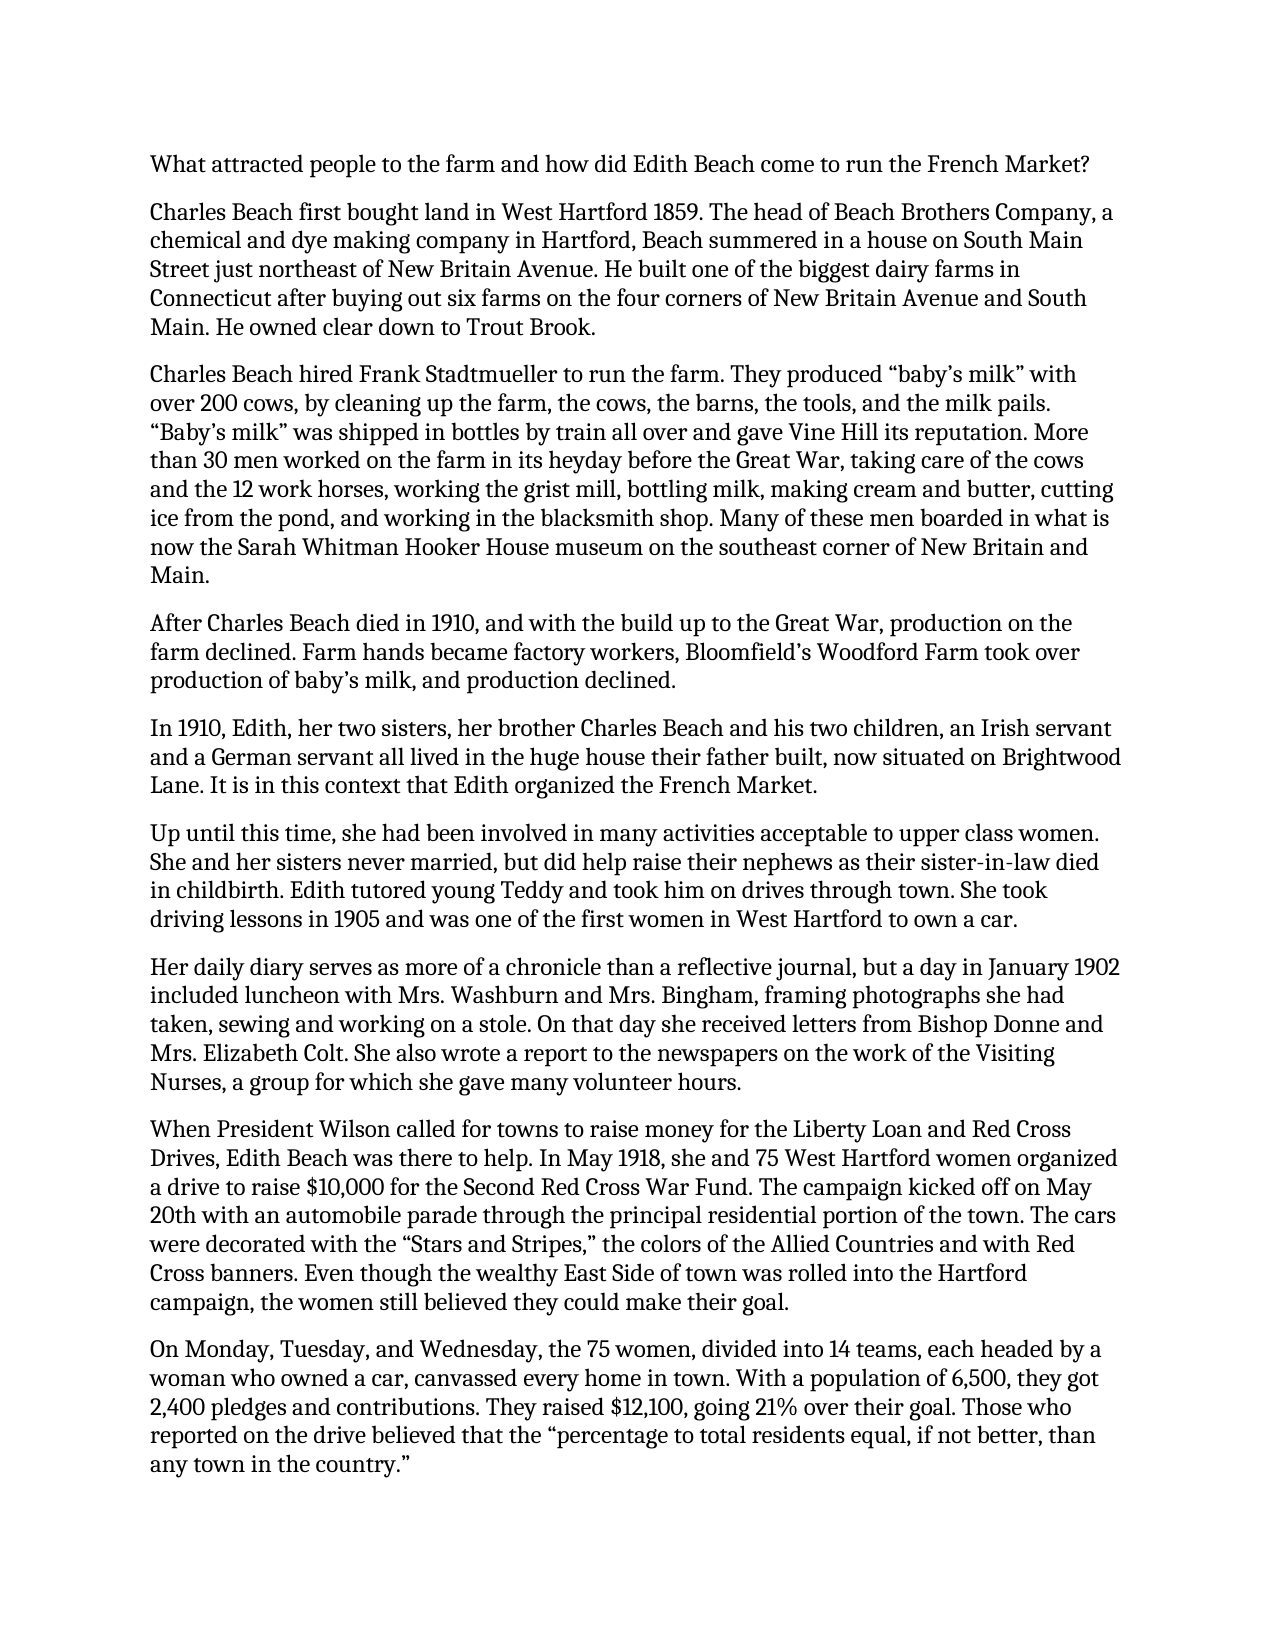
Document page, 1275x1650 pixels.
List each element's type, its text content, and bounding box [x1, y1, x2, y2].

text Charles Beach hired Frank Stadtmueller to run the farm. They produced “baby’s milk” with over 200 cows, by cleaning up the farm, the cows, the barns, the tools, and the milk pails. “Baby’s milk” was shipped in bottles by train all over and gave Vine Hill its reputation. More than 30 men worked on the farm in its heyday before the Great War, taking care of the cows and the 12 work horses, working the grist mill, bottling milk, making cream and butter, cutting ice from the pond, and working in the blacksmith shop. Many of these men boarded in what is now the Sarah Whitman Hooker House museum on the southeast corner of New Britain and Main. [150, 360, 1125, 590]
text When President Wilson called for towns to raise money for the Liberty Loan and Red Cross Drives, Edith Beach was there to help. In May 1918, she and 75 West Hartford women organized a drive to raise $10,000 for the Second Red Cross War Fund. The campaign kicked off on May 20th with an automobile parade through the principal residential portion of the town. The cars were decorated with the “Stars and Stripes,” the colors of the Allied Countries and with Red Cross banners. Even though the wealthy East Side of town was rolled into the Hartford campaign, the women still believed they could make their goal. [150, 1115, 1125, 1316]
text What attracted people to the farm and how did Edith Beach come to run the French Market? [150, 150, 1125, 179]
text Charles Beach first bought land in West Hartford 1859. The head of Beach Brothers Company, a chemical and dye making company in Hartford, Beach summered in a house on South Main Street just northeast of New Britain Avenue. He built one of the biggest dairy farms in Connecticut after buying out six farms on the four corners of New Britain Avenue and South Main. He owned clear down to Trout Brook. [150, 197, 1125, 341]
text On Monday, Tuesday, and Wednesday, the 75 women, divided into 14 teams, each headed by a woman who owned a car, canvassed every home in town. With a population of 6,500, they got 2,400 pledges and contributions. They raised $12,100, going 21% over their goal. Those who reported on the drive believed that the “percentage to total residents equal, if not better, than any town in the country.” [150, 1335, 1125, 1479]
text After Charles Beach died in 1910, and with the build up to the Great War, production on the farm declined. Farm hands became factory workers, Bloomfield’s Woodford Farm took over production of baby’s milk, and production declined. [150, 609, 1125, 695]
text In 1910, Edith, her two sisters, her brother Charles Beach and his two children, an Irish servant and a German servant all lived in the huge house their father built, now situated on Brightwood Lane. It is in this context that Edith organized the French Market. [150, 714, 1125, 800]
text Up until this time, she had been involved in many activities acceptable to upper class women. She and her sisters never married, but did help raise their nephews as their sister-in-law died in childbirth. Edith tutored young Teddy and took him on drives through town. She took driving lessons in 1905 and was one of the first women in West Hartford to own a car. [150, 819, 1125, 934]
text Her daily diary serves as more of a chronicle than a reflective journal, but a day in January 1902 included luncheon with Mrs. Washburn and Mrs. Bingham, framing photographs she had taken, sewing and working on a stole. On that day she received letters from Bishop Donne and Mrs. Elizabeth Colt. She also wrote a report to the newspapers on the work of the Visiting Nurses, a group for which she gave many volunteer hours. [150, 952, 1125, 1096]
